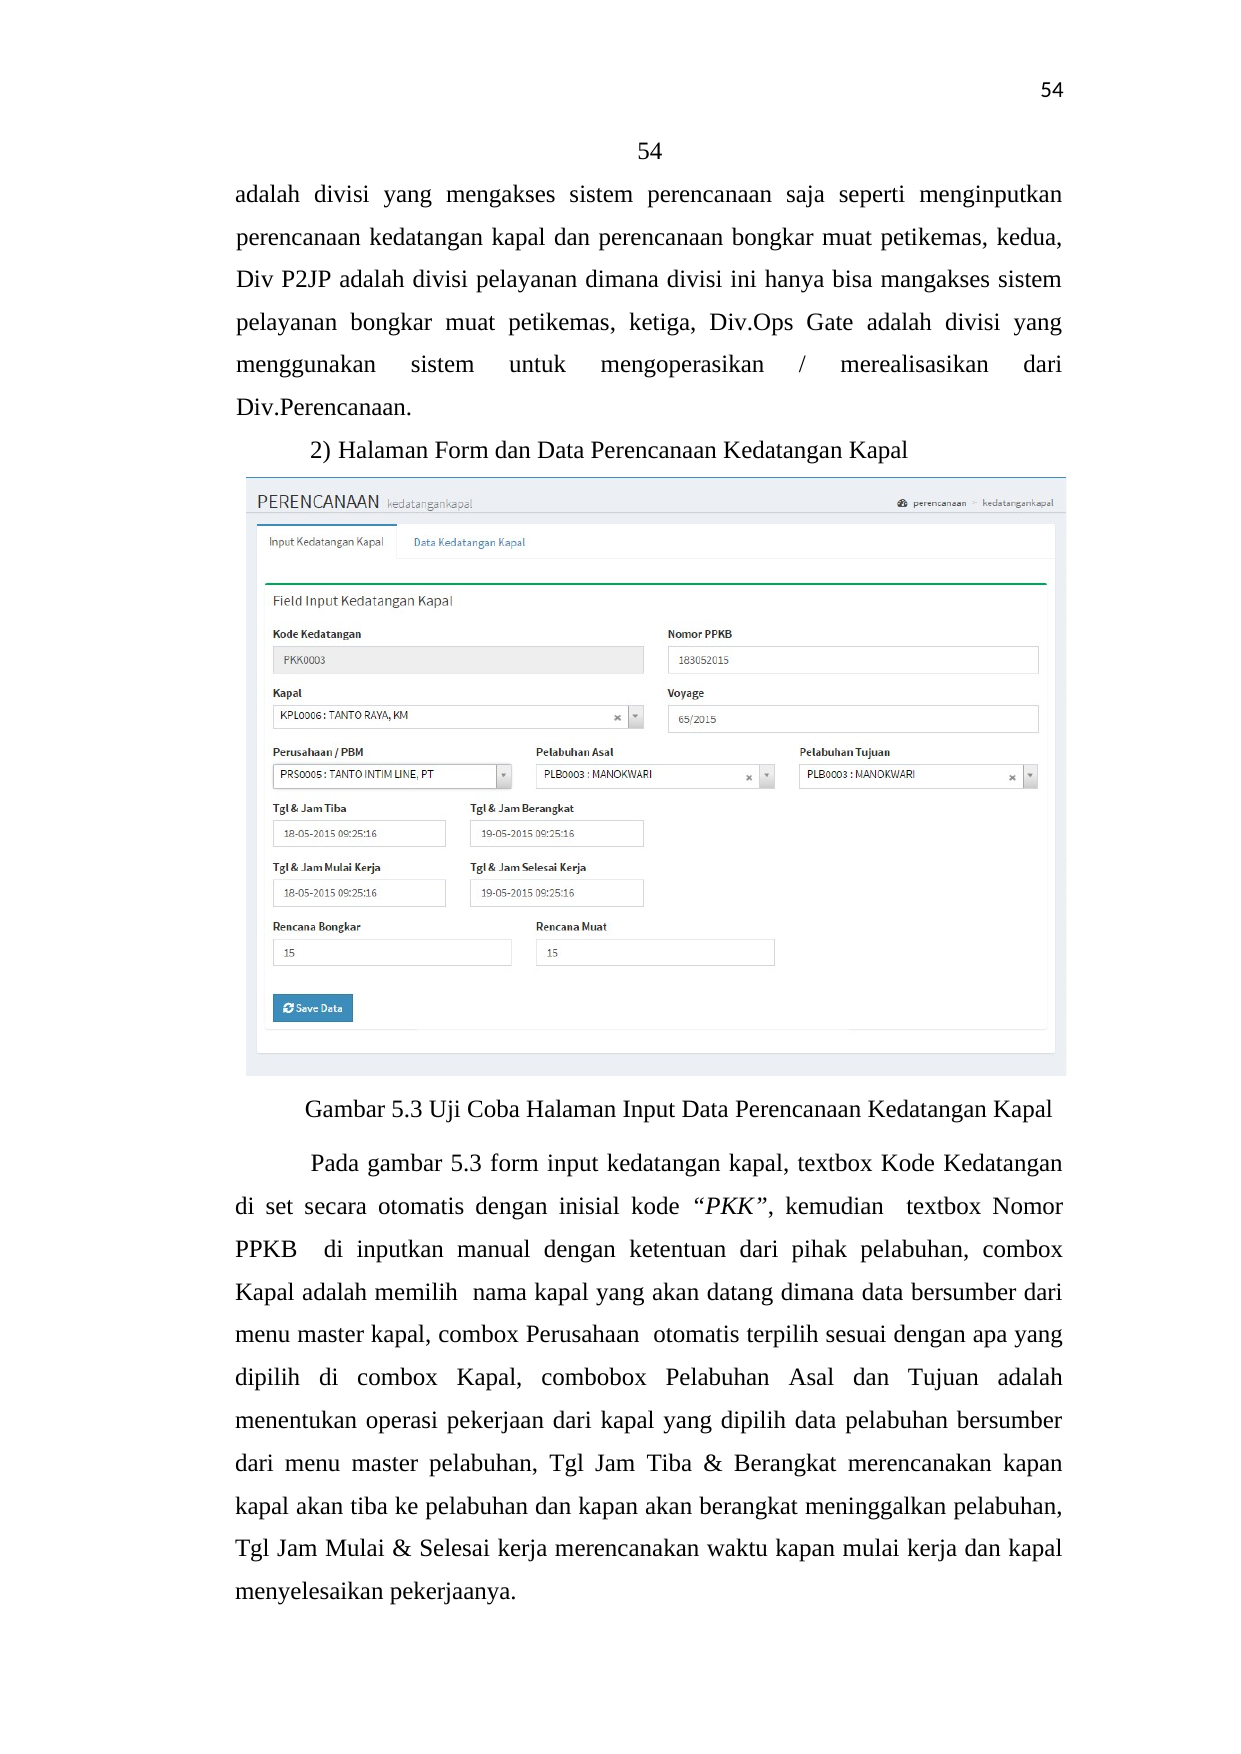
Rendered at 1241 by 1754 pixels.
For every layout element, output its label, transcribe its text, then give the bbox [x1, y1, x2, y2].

text Gambar 5.3 Uji Coba Halaman Input Data Perencanaan Kedatangan Kapal [236, 1094, 1053, 1123]
text adalah divisi yang mengakses sistem perencanaan saja seperti menginputkan perencanaan kedatangan kapal dan perencanaan bongkar muat petikemas, kedua, Div P2JP adalah divisi pelayanan dimana divisi ini hanya bisa mangakses sistem pelayanan bongkar muat petikemas, ketiga, Div.Ops Gate adalah divisi yang menggunakan sistem untuk mengoperasikan / merealisasikan dari Div.Perencanaan. [235, 179, 1063, 421]
picture [246, 477, 1067, 1076]
text 54 [304, 136, 996, 165]
text Pada gambar 5.3 form input kedatangan kapal, textbox Kode Kedatangan di set secara otomatis dengan inisial kode “PKK”, kemudian textbox Nomor PPKB di inputkan manual dengan ketentuan dari pihak pelabuhan, combox Kapal adalah memilih nama kapal yang akan datang dimana data bersumber dari menu master kapal, combox Perusahaan otomatis terpilih sesuai dengan apa yang dipilih di combox Kapal, combobox Pelabuhan Asal dan Tujuan adalah menentukan operasi pekerjaan dari kapal yang dipilih data pelabuhan bersumber dari menu master pelabuhan, Tgl Jam Tiba & Berangkat merencanakan kapan kapal akan tiba ke pelabuhan dan kapan akan berangkat meninggalkan pelabuhan, Tgl Jam Mulai & Selesai kerja merencanakan waktu kapan mulai kerja dan kapal menyelesaikan pekerjaanya. [235, 1148, 1063, 1605]
text 2) Halaman Form dan Data Perencanaan Kedatangan Kapal [310, 435, 1078, 463]
